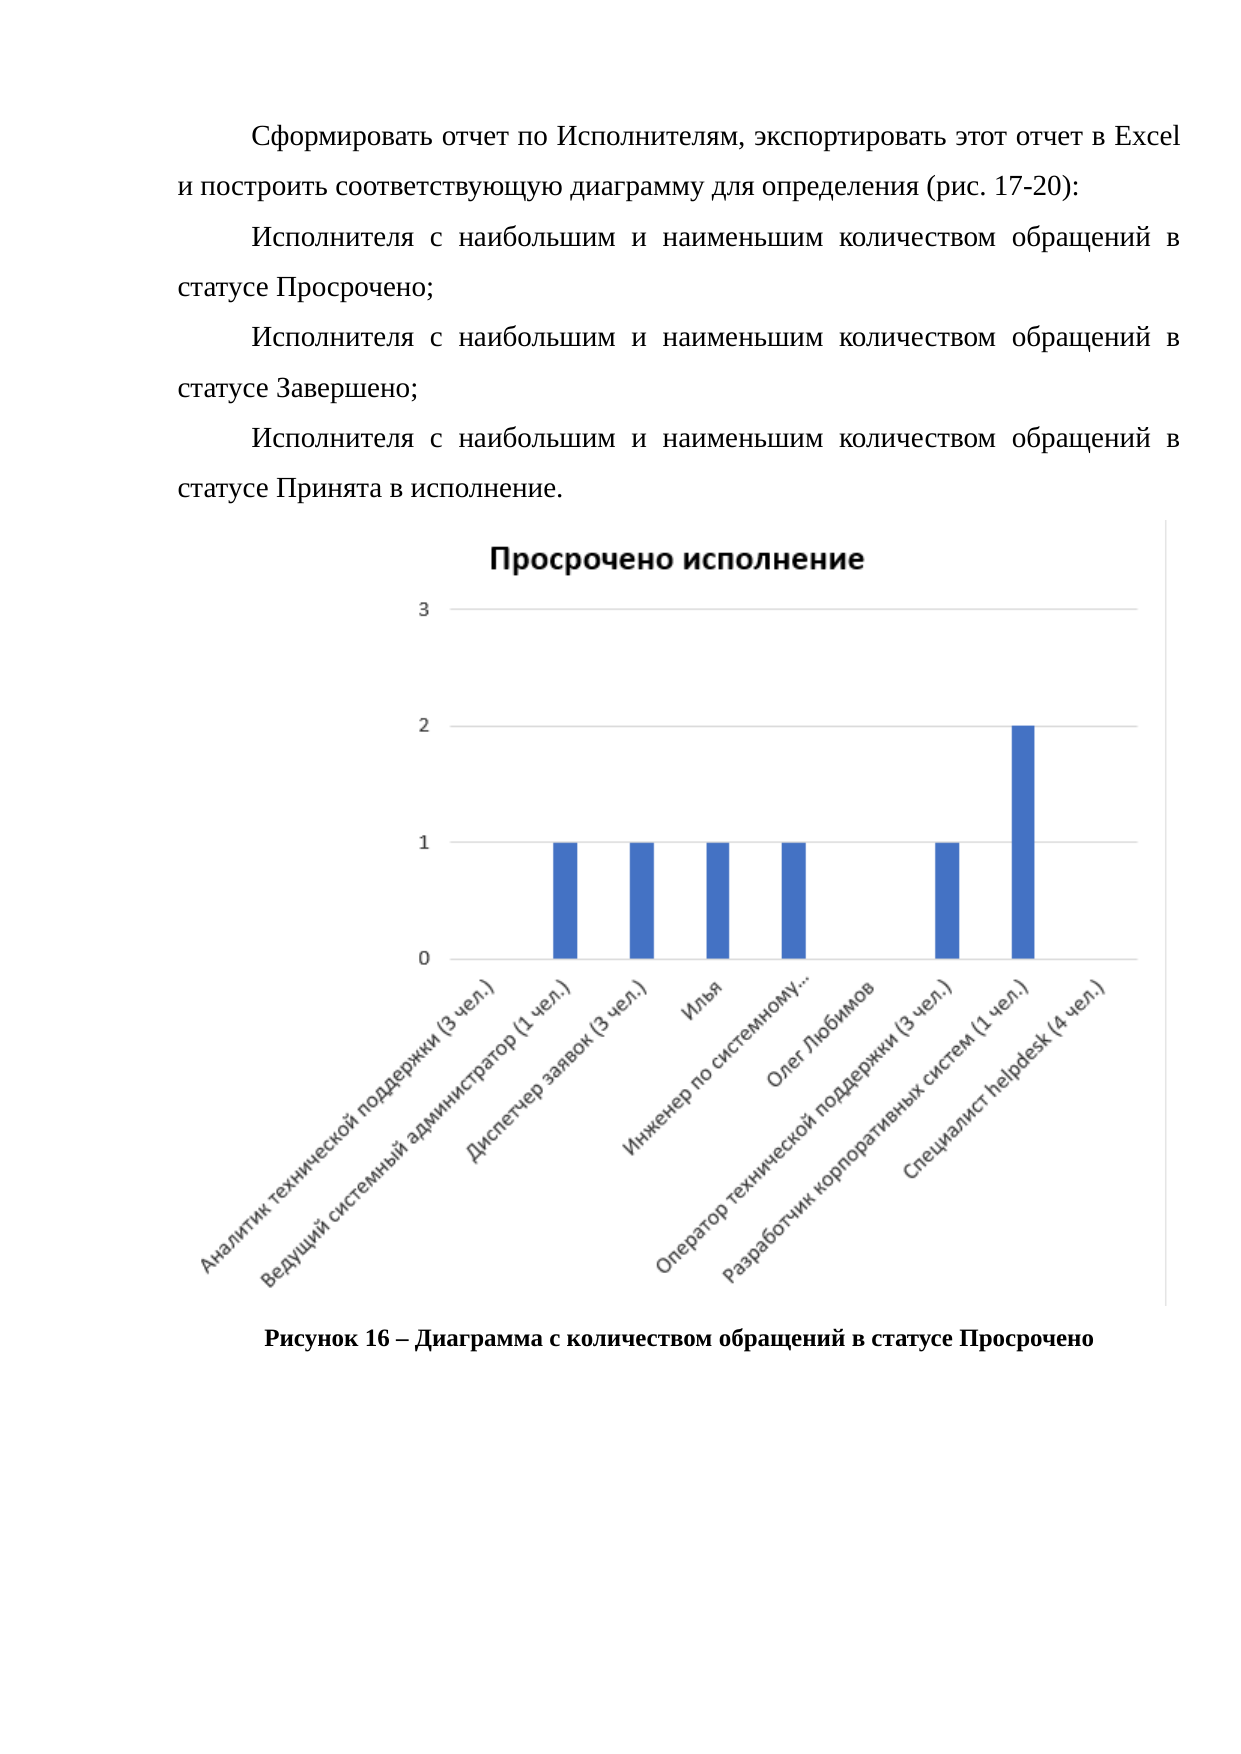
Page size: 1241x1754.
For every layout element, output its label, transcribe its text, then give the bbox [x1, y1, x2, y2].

text Сформировать отчет по Исполнителям, экспортировать этот отчет в Excel и построить соответствующую диаграмму для определения (рис. 17-20): [177, 118, 1181, 202]
text Рисунок 16 – Диаграмма с количеством обращений в статусе Просрочено [177, 1323, 1181, 1351]
picture [192, 520, 1167, 1306]
text Исполнителя с наибольшим и наименьшим количеством обращений в статусе Просрочено; [177, 219, 1181, 303]
text Исполнителя с наибольшим и наименьшим количеством обращений в статусе Завершено; [177, 319, 1181, 403]
text Исполнителя с наибольшим и наименьшим количеством обращений в статусе Принята в исполнение. [177, 420, 1181, 504]
